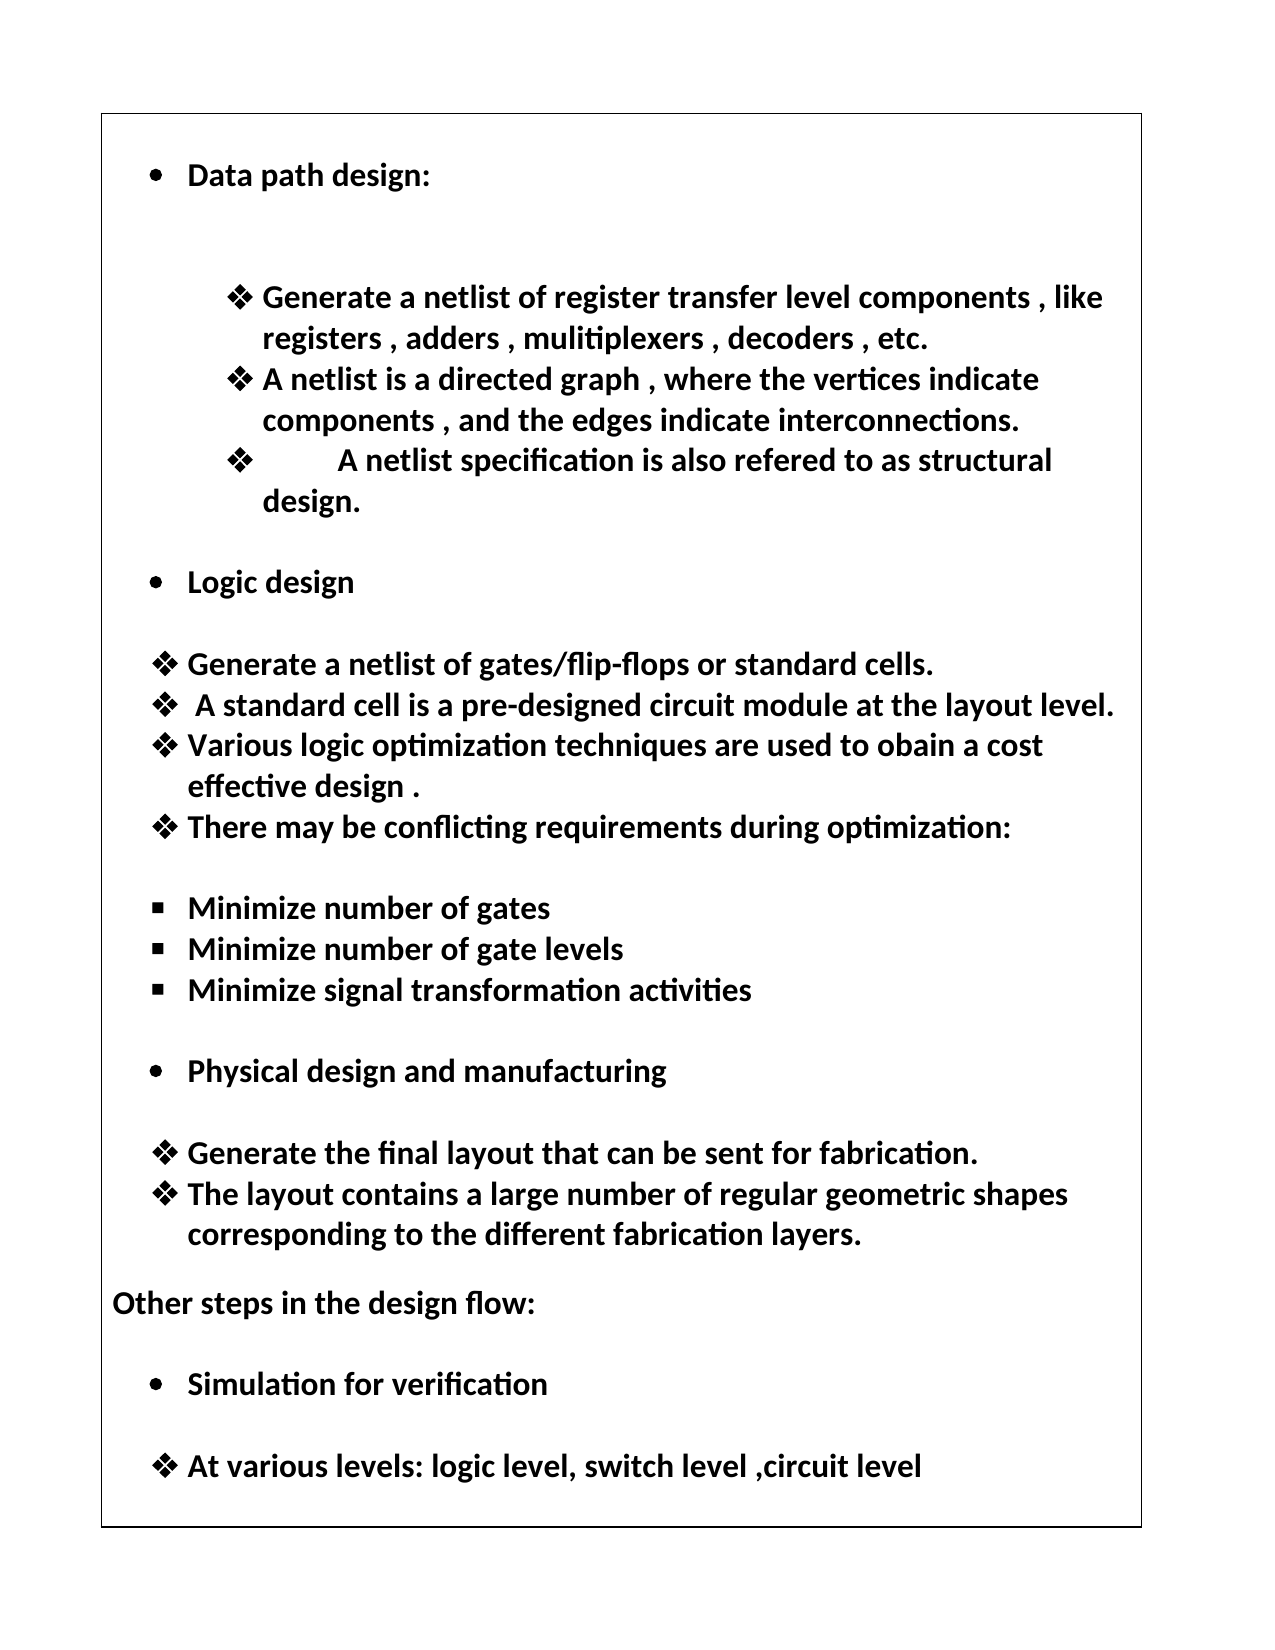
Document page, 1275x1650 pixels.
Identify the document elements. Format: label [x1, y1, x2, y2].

table_cell [102, 114, 1141, 1526]
